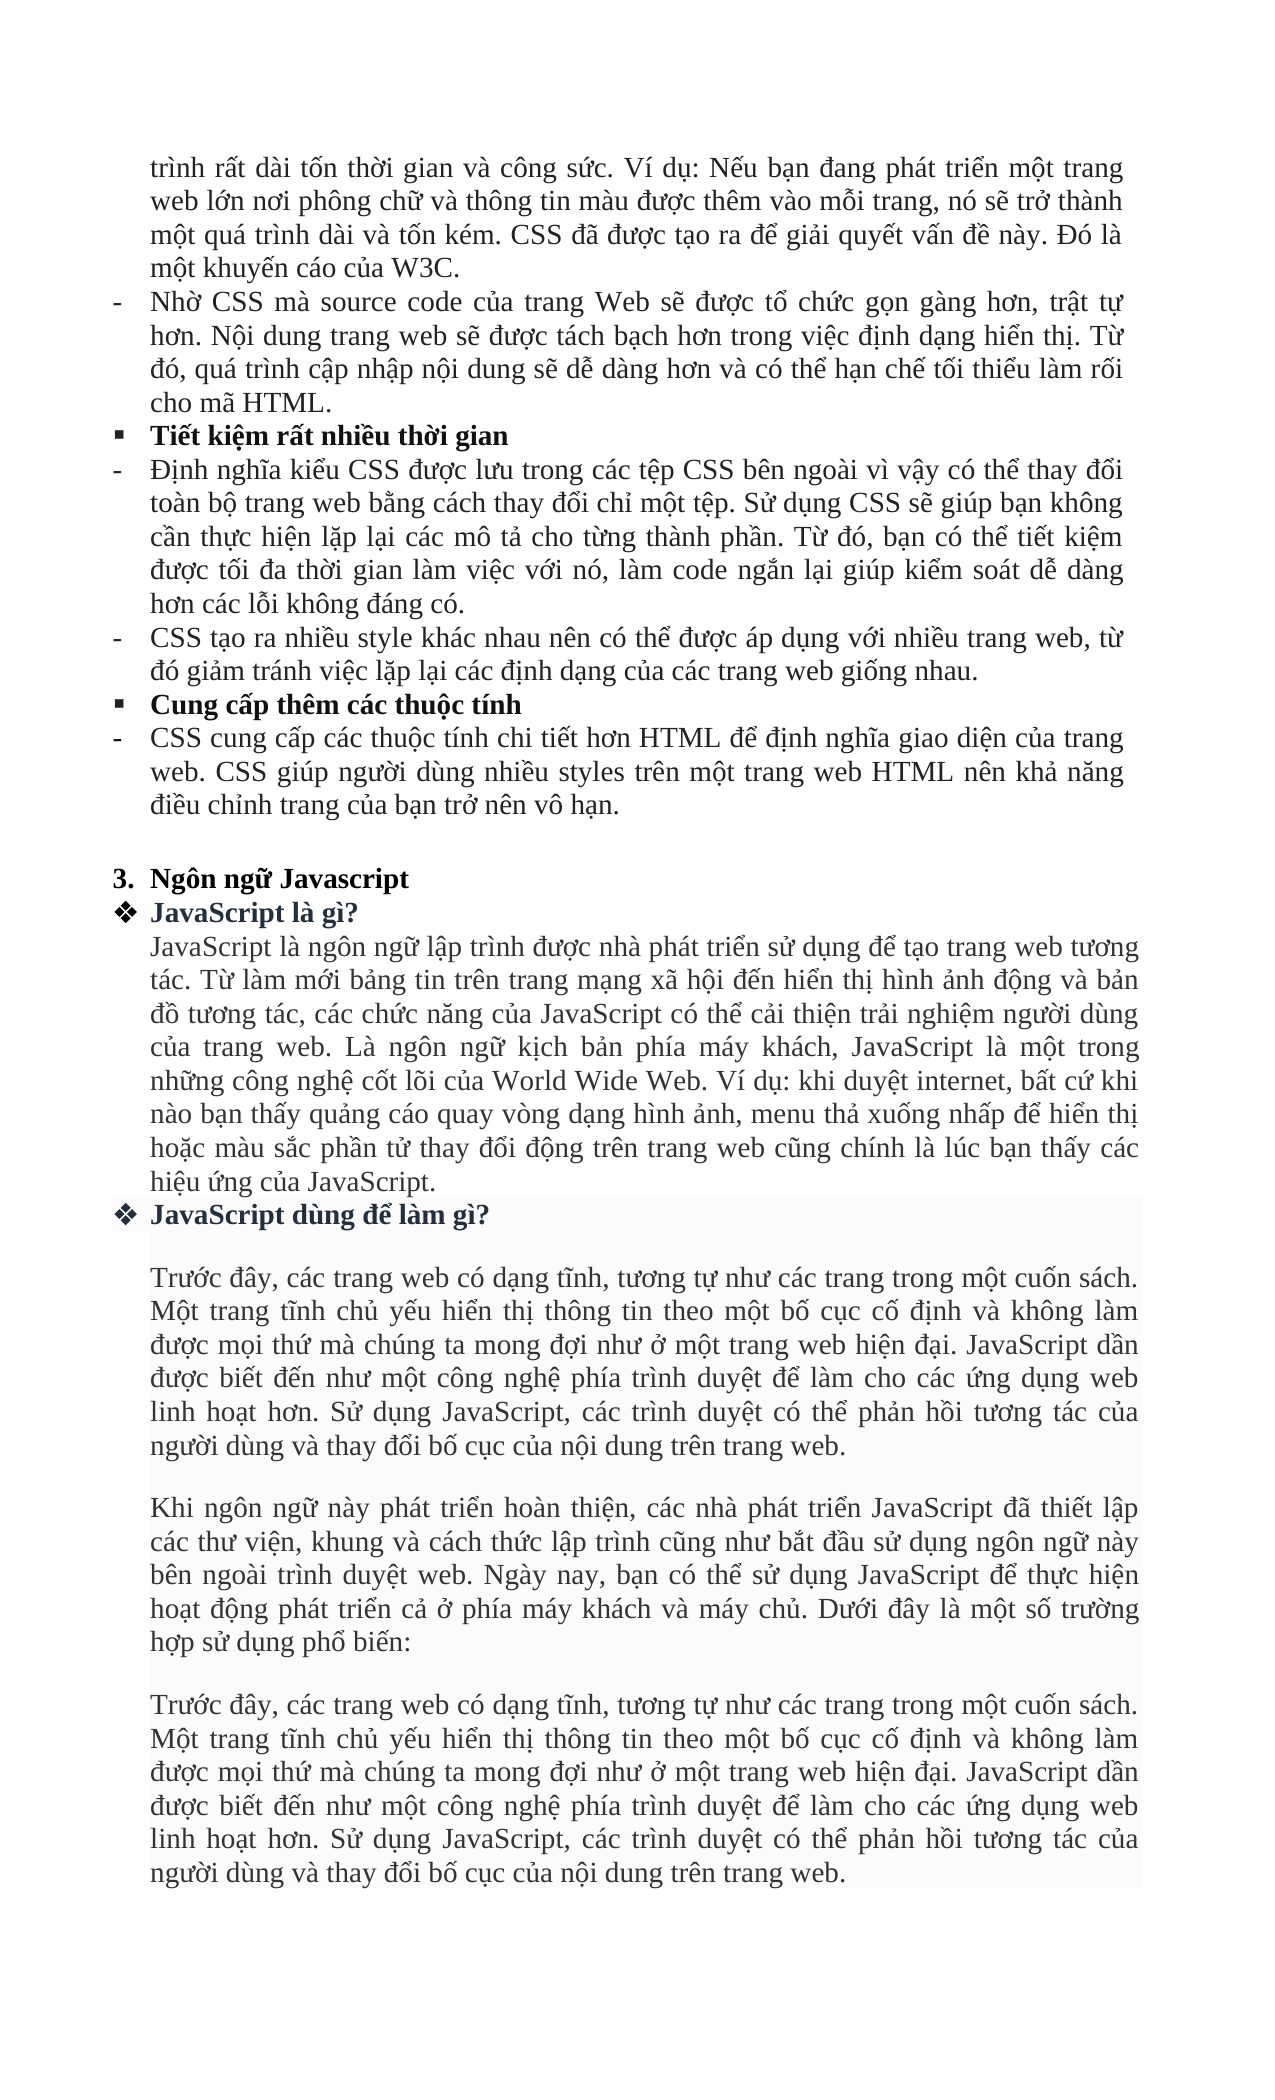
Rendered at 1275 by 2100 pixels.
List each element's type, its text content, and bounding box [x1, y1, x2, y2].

text Trước đây, các trang web có dạng tĩnh, tương tự như các trang trong một cuốn sách. Một trang tĩnh chủ yếu hiển thị thông tin theo một bố cục cố định và không làm được mọi thứ mà chúng ta mong đợi như ở một trang web hiện đại. JavaScript dần được biết đến như một công nghệ phía trình duyệt để làm cho các ứng dụng web linh hoạt hơn. Sử dụng JavaScript, các trình duyệt có thể phản hồi tương tác của người dùng và thay đổi bố cục của nội dung trên trang web. [150, 1260, 1141, 1461]
list Định nghĩa kiểu CSS được lưu trong các tệp CSS bên ngoài vì vậy có thể thay đổi toàn bộ trang web bằng cách thay đổi chỉ một tệp. Sử dụng CSS sẽ giúp bạn không cần thực hiện lặp lại các mô tả cho từng thành phần. Từ đó, bạn có thể tiết kiệm được tối đa thời gian làm việc với nó, làm code ngắn lại giúp kiểm soát dễ dàng hơn các lỗi không đáng có. [112, 452, 1125, 620]
list JavaScript là gì? [112, 895, 1125, 929]
text Trước đây, các trang web có dạng tĩnh, tương tự như các trang trong một cuốn sách. Một trang tĩnh chủ yếu hiển thị thông tin theo một bố cục cố định và không làm được mọi thứ mà chúng ta mong đợi như ở một trang web hiện đại. JavaScript dần được biết đến như một công nghệ phía trình duyệt để làm cho các ứng dụng web linh hoạt hơn. Sử dụng JavaScript, các trình duyệt có thể phản hồi tương tác của người dùng và thay đổi bố cục của nội dung trên trang web. [150, 1687, 1141, 1888]
list CSS tạo ra nhiều style khác nhau nên có thể được áp dụng với nhiều trang web, từ đó giảm tránh việc lặp lại các định dạng của các trang web giống nhau. [112, 620, 1125, 687]
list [112, 150, 1125, 284]
list Ngôn ngữ Javascript [112, 862, 1125, 895]
list JavaScript là ngôn ngữ lập trình được nhà phát triển sử dụng để tạo trang web tương tác. Từ làm mới bảng tin trên trang mạng xã hội đến hiển thị hình ảnh động và bản đồ tương tác, các chức năng của JavaScript có thể cải thiện trải nghiệm người dùng của trang web. Là ngôn ngữ kịch bản phía máy khách, JavaScript là một trong những công nghệ cốt lõi của World Wide Web. Ví dụ: khi duyệt internet, bất cứ khi nào bạn thấy quảng cáo quay vòng dạng hình ảnh, menu thả xuống nhấp để hiển thị hoặc màu sắc phần tử thay đổi động trên trang web cũng chính là lúc bạn thấy các hiệu ứng của JavaScript. [150, 929, 1141, 1197]
list Tiết kiệm rất nhiều thời gian [112, 418, 1125, 452]
list CSS cung cấp các thuộc tính chi tiết hơn HTML để định nghĩa giao diện của trang web. CSS giúp người dùng nhiều styles trên một trang web HTML nên khả năng điều chỉnh trang của bạn trở nên vô hạn. [112, 720, 1125, 821]
list Nhờ CSS mà source code của trang Web sẽ được tổ chức gọn gàng hơn, trật tự hơn. Nội dung trang web sẽ được tách bạch hơn trong việc định dạng hiển thị. Từ đó, quá trình cập nhập nội dung sẽ dễ dàng hơn và có thể hạn chế tối thiểu làm rối cho mã HTML. [112, 284, 1125, 418]
list Cung cấp thêm các thuộc tính [112, 687, 1125, 720]
list JavaScript dùng để làm gì? [112, 1197, 1141, 1231]
